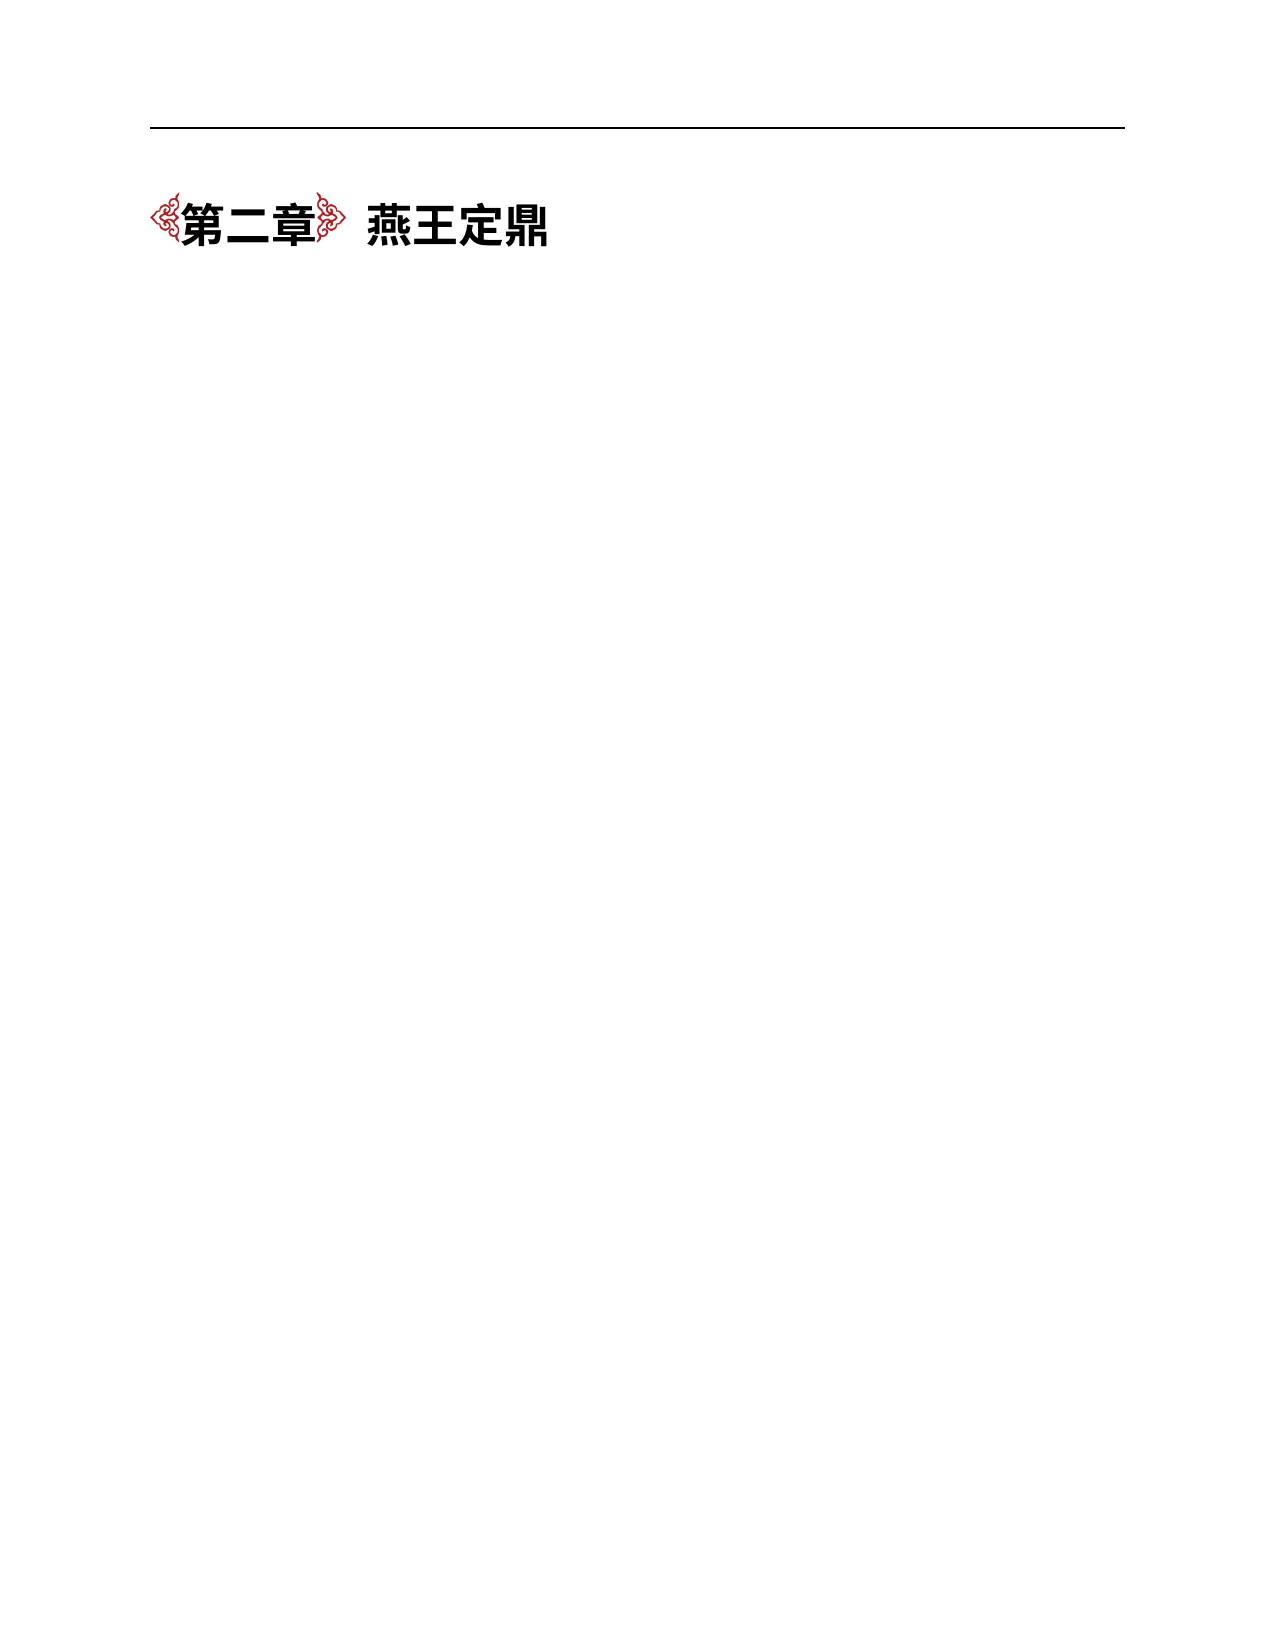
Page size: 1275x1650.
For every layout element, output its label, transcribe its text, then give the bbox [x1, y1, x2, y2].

picture [316, 192, 346, 243]
picture [150, 192, 180, 243]
subtitle 第二章 燕王定鼎 [150, 189, 1125, 255]
